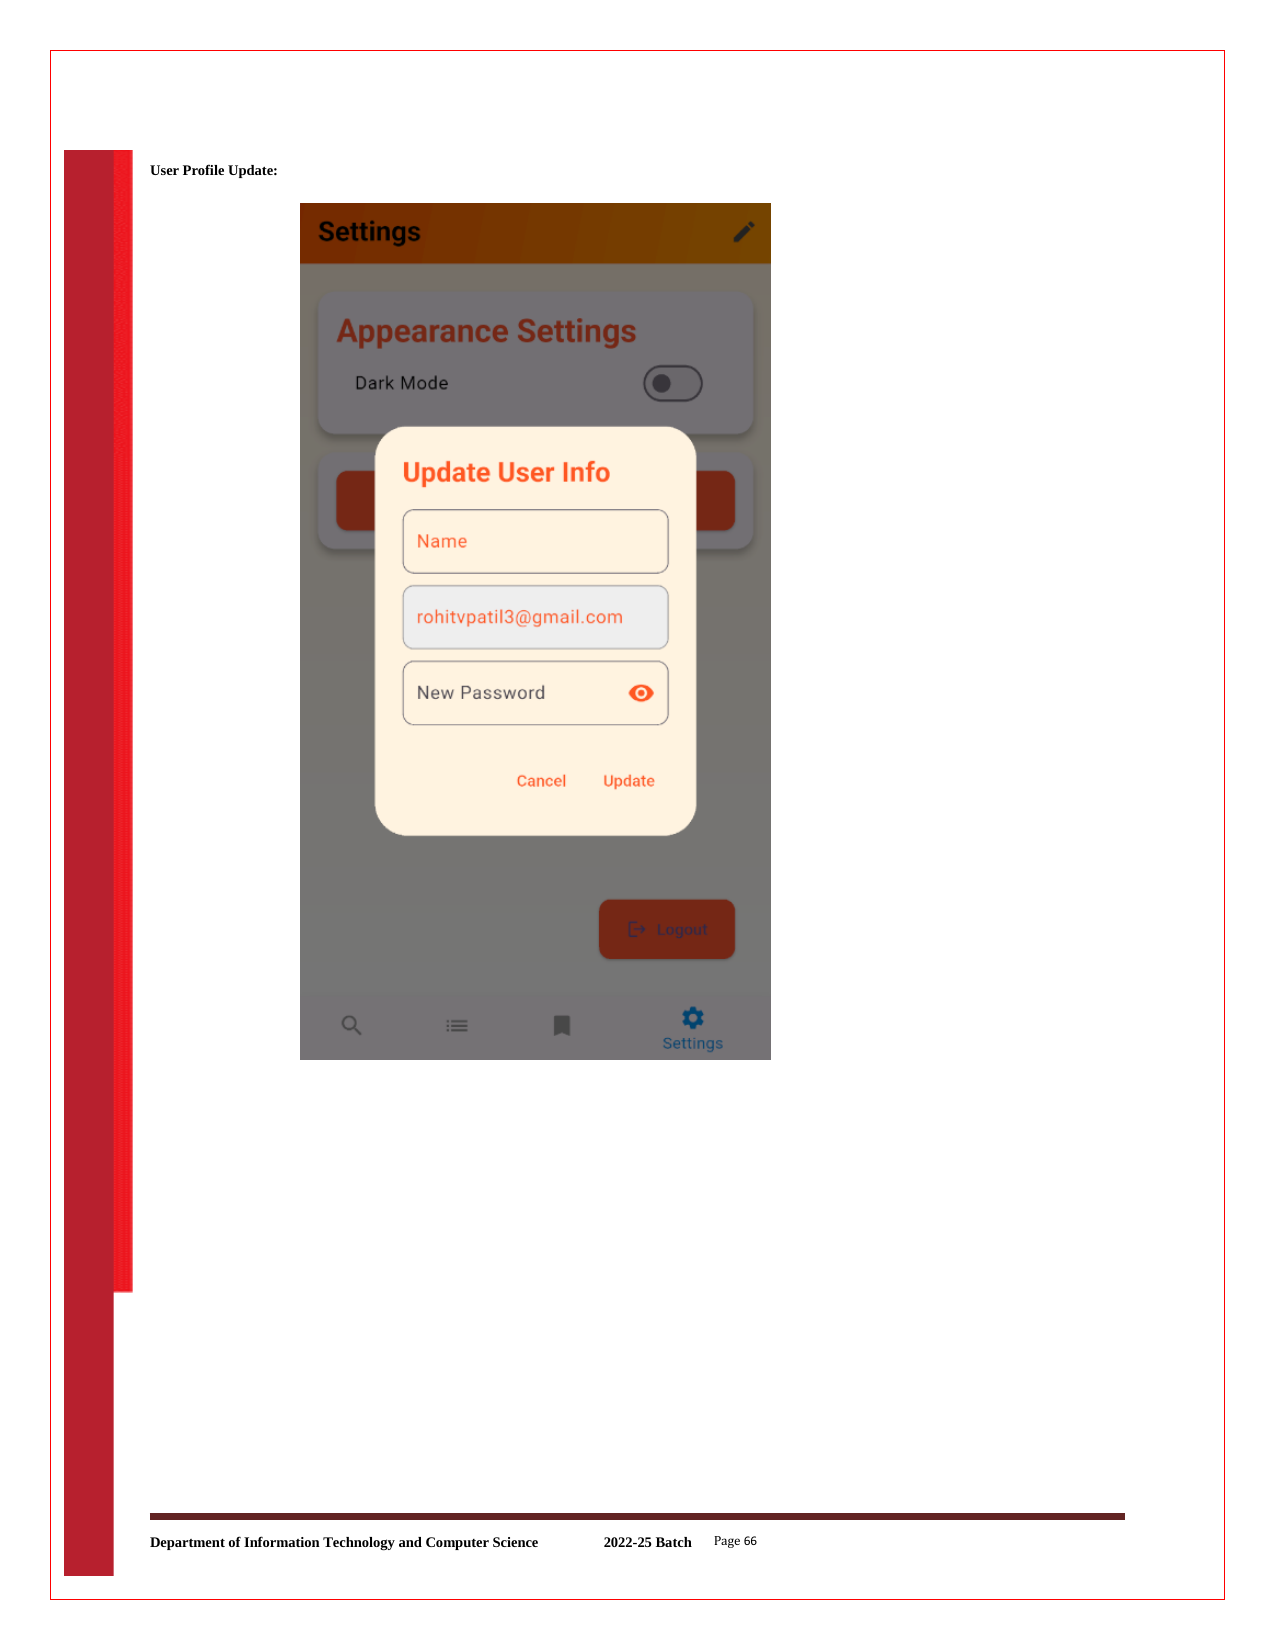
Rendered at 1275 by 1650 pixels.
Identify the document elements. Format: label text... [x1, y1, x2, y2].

picture [300, 203, 771, 1060]
picture [64, 150, 133, 1576]
text User Profile Update: [150, 150, 1125, 179]
